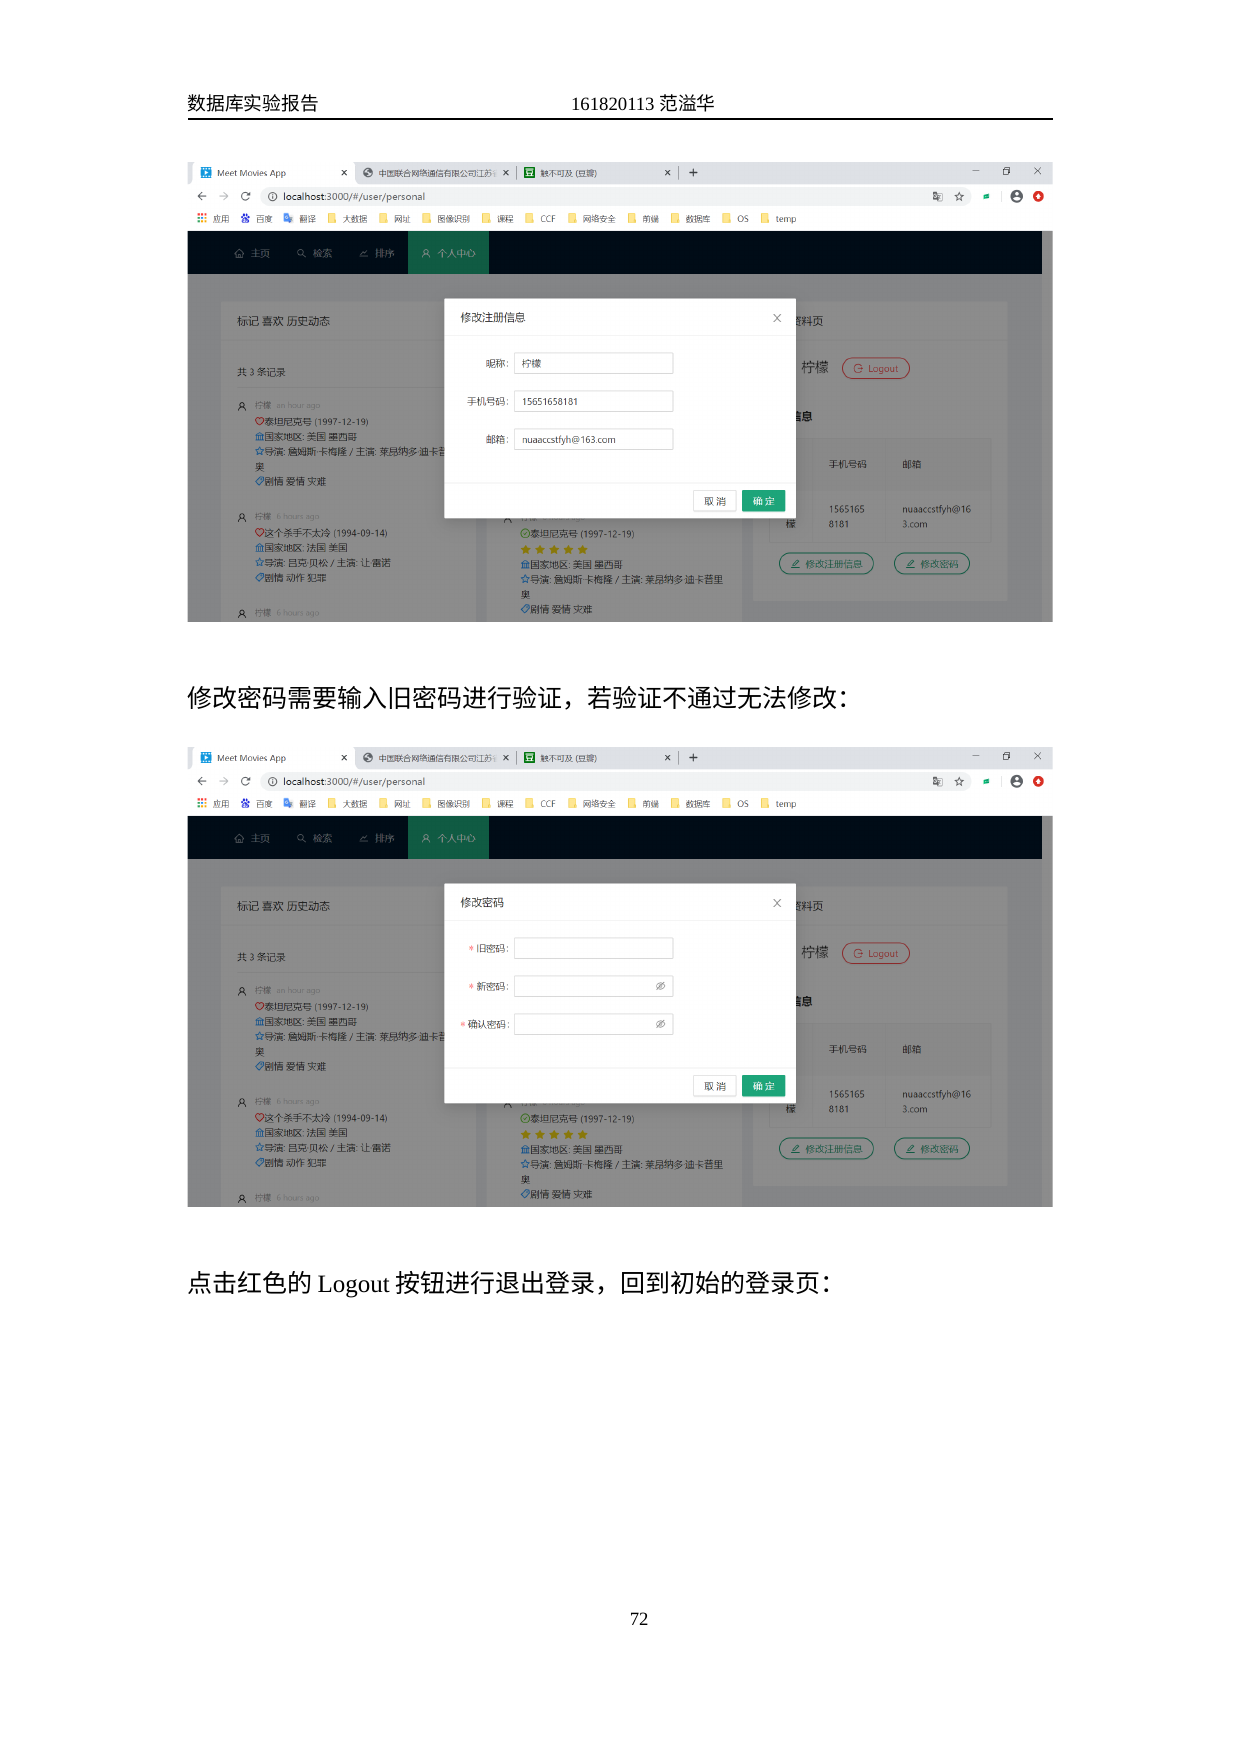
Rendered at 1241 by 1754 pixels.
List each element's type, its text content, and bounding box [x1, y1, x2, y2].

text 修改密码需要输入旧密码进行验证，若验证不通过无法修改： [187, 664, 1053, 729]
text 点击红色的Logout按钮进行退出登录，回到初始的登录页： [187, 1249, 1053, 1314]
picture [187, 162, 1053, 622]
picture [187, 747, 1053, 1207]
